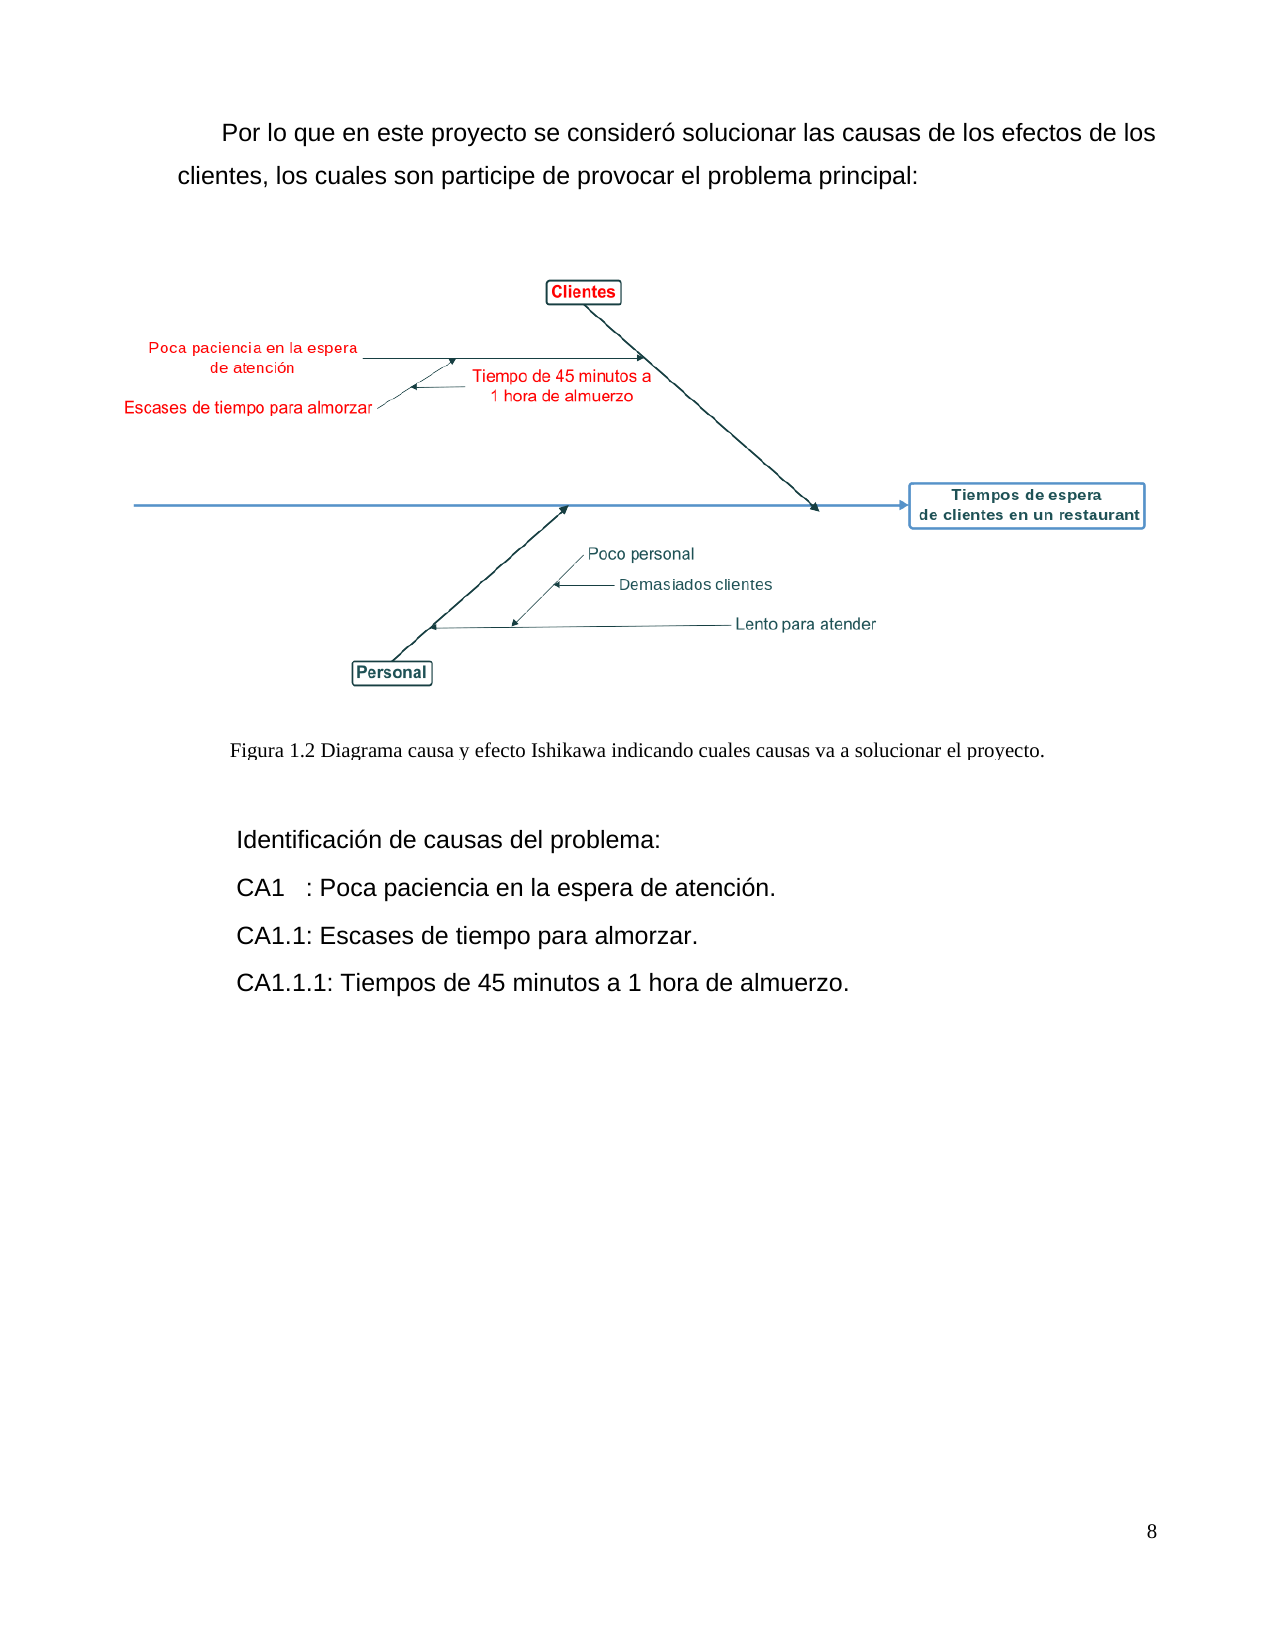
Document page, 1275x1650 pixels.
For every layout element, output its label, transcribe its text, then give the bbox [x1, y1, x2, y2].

text CA1 : Poca paciencia en la espera de atención. [192, 873, 1157, 902]
text Por lo que en este proyecto se consideró solucionar las causas de los efectos de los clientes, los cuales son participe de provocar el problema principal: [177, 118, 1157, 190]
text CA1.1.1: Tiempos de 45 minutos a 1 hora de almuerzo. [192, 968, 1157, 997]
text Identificación de causas del problema: [192, 825, 1157, 854]
text CA1.1: Escases de tiempo para almorzar. [192, 921, 1157, 949]
